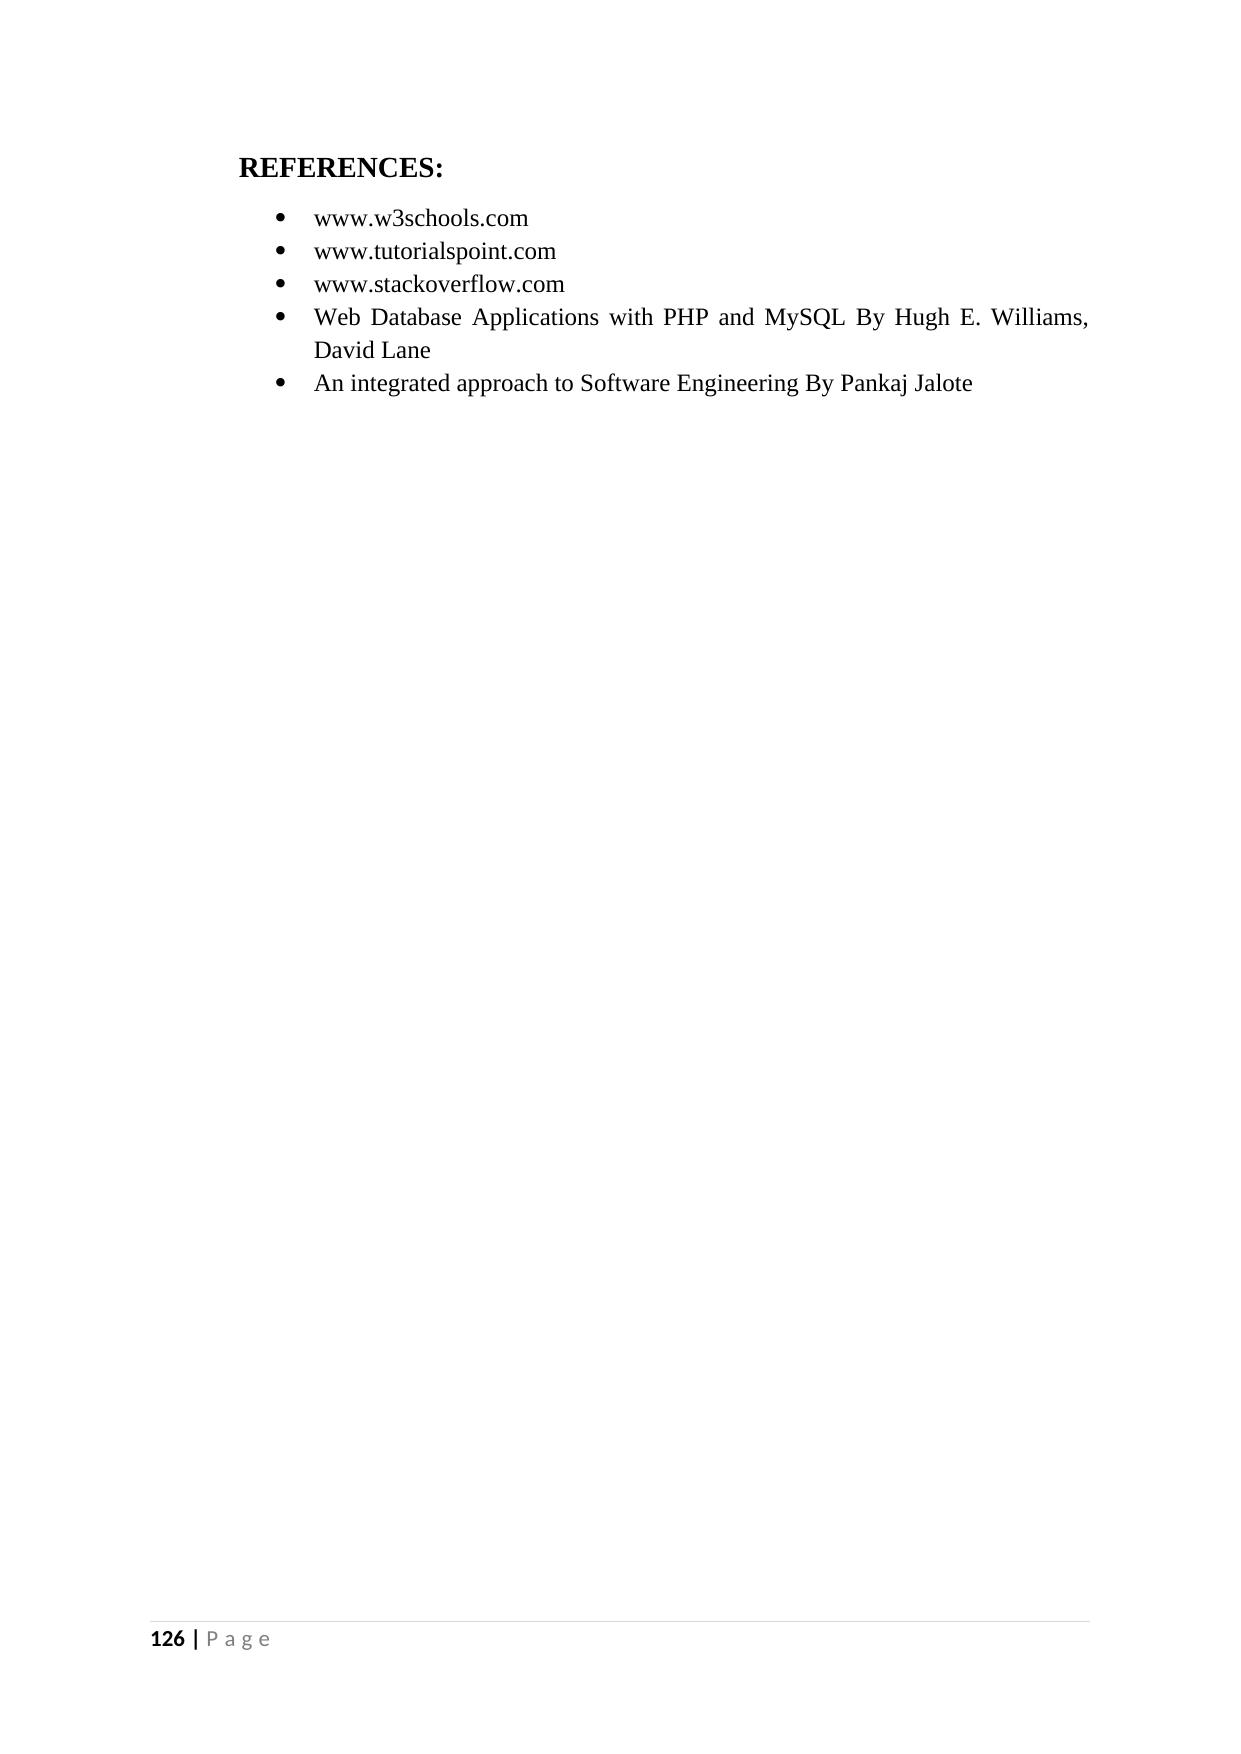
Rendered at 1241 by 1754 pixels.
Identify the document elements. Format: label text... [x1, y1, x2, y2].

text REFERENCES: [238, 150, 1090, 183]
list www.w3schools.com [276, 203, 1090, 232]
list An integrated approach to Software Engineering By Pankaj Jalote [276, 368, 1090, 397]
list www.stackoverflow.com [276, 269, 1090, 298]
list Web Database Applications with PHP and MySQL By Hugh E. Williams, ‎David Lane [276, 302, 1090, 364]
list www.tutorialspoint.com [276, 236, 1090, 264]
